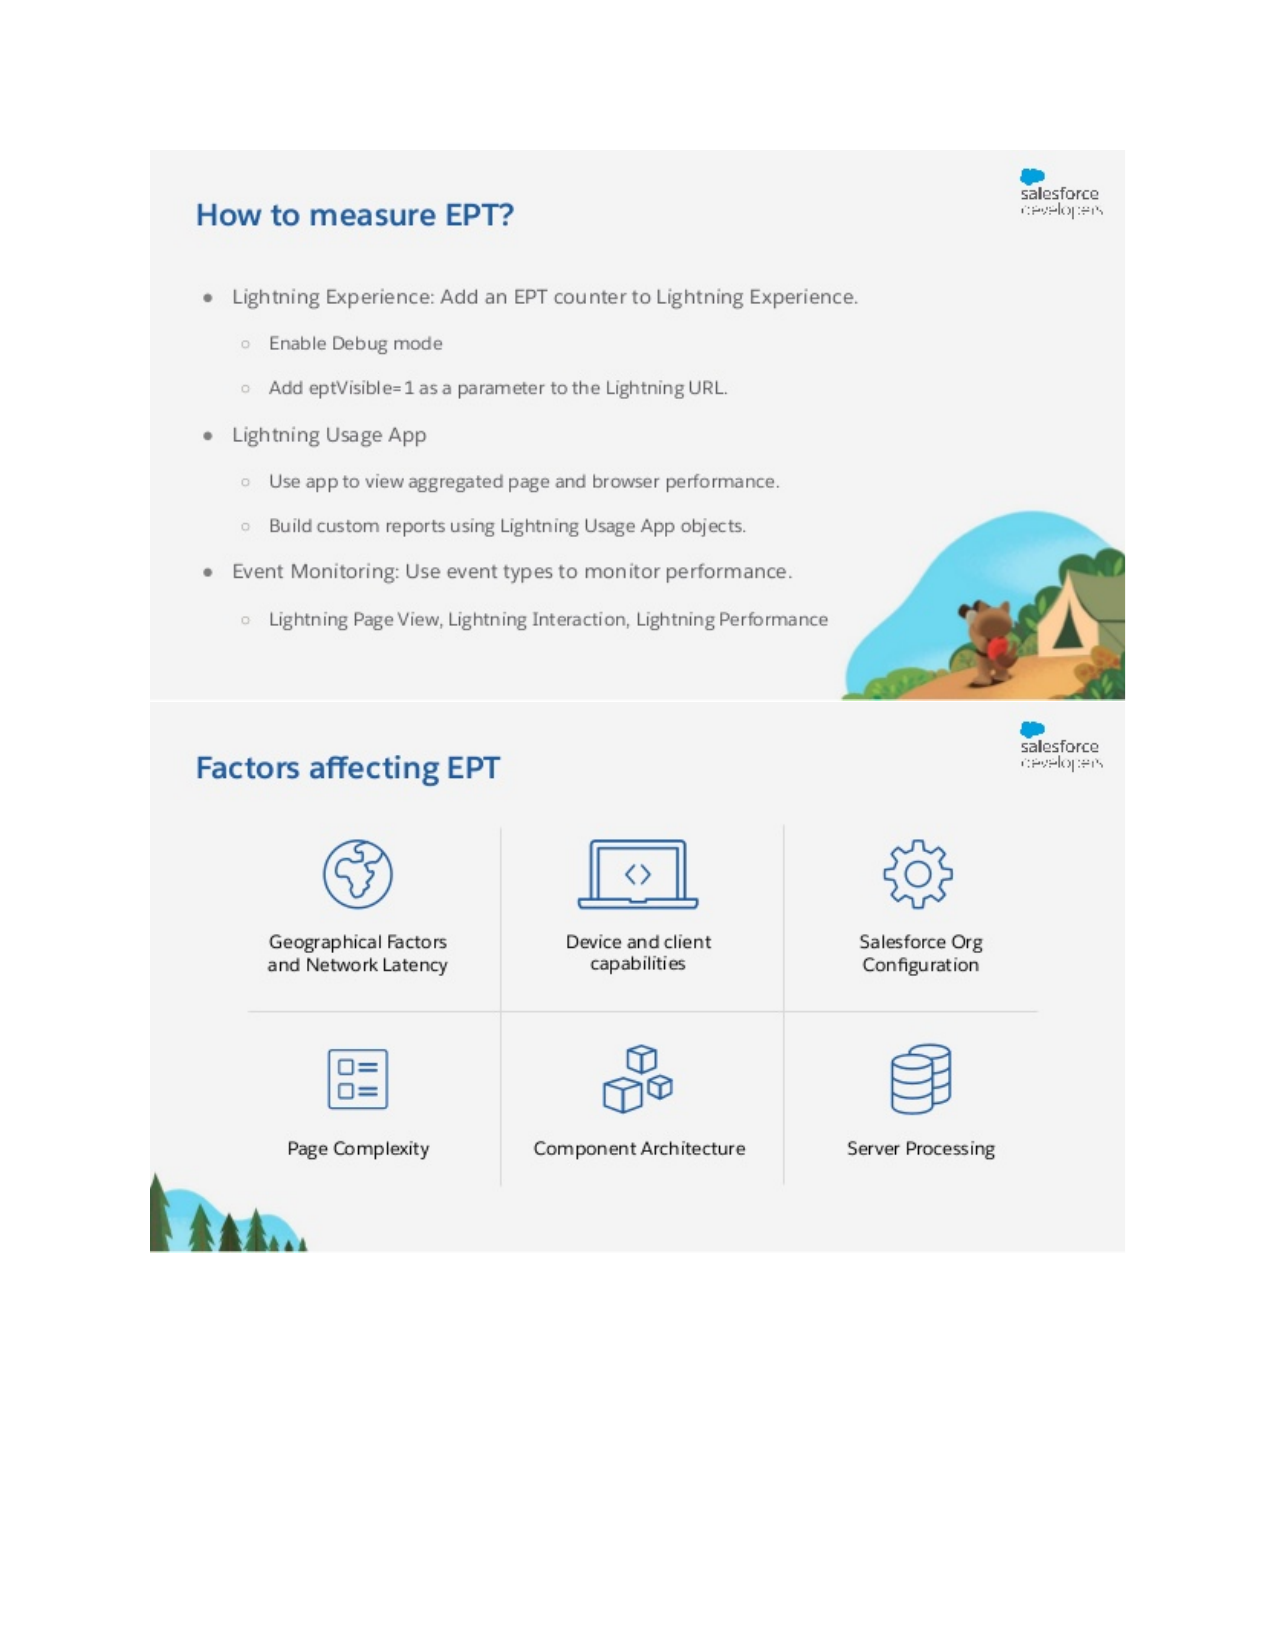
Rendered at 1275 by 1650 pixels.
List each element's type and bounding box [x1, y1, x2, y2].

picture [150, 150, 1125, 701]
picture [150, 702, 1125, 1253]
